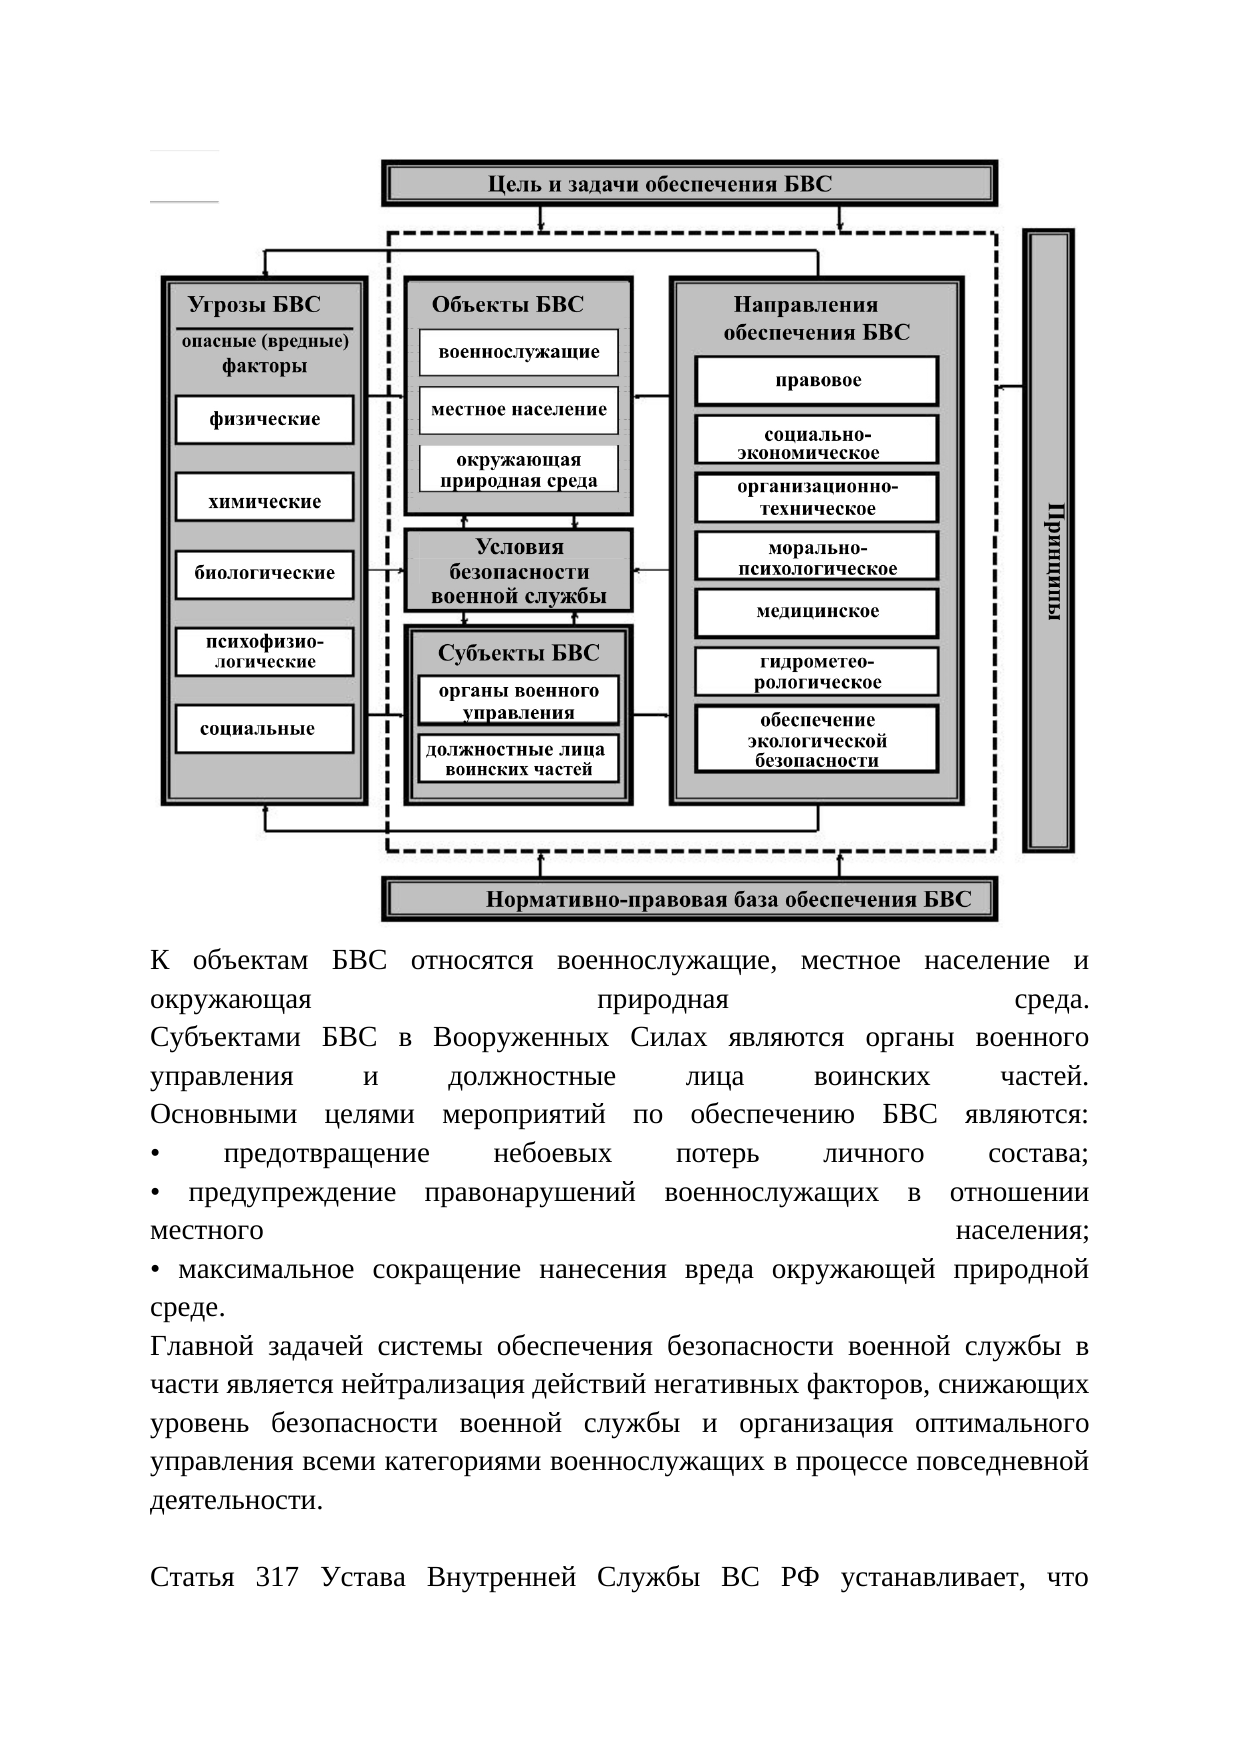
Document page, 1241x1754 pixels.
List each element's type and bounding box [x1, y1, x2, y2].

text [150, 938, 1090, 1593]
picture [150, 150, 1091, 938]
